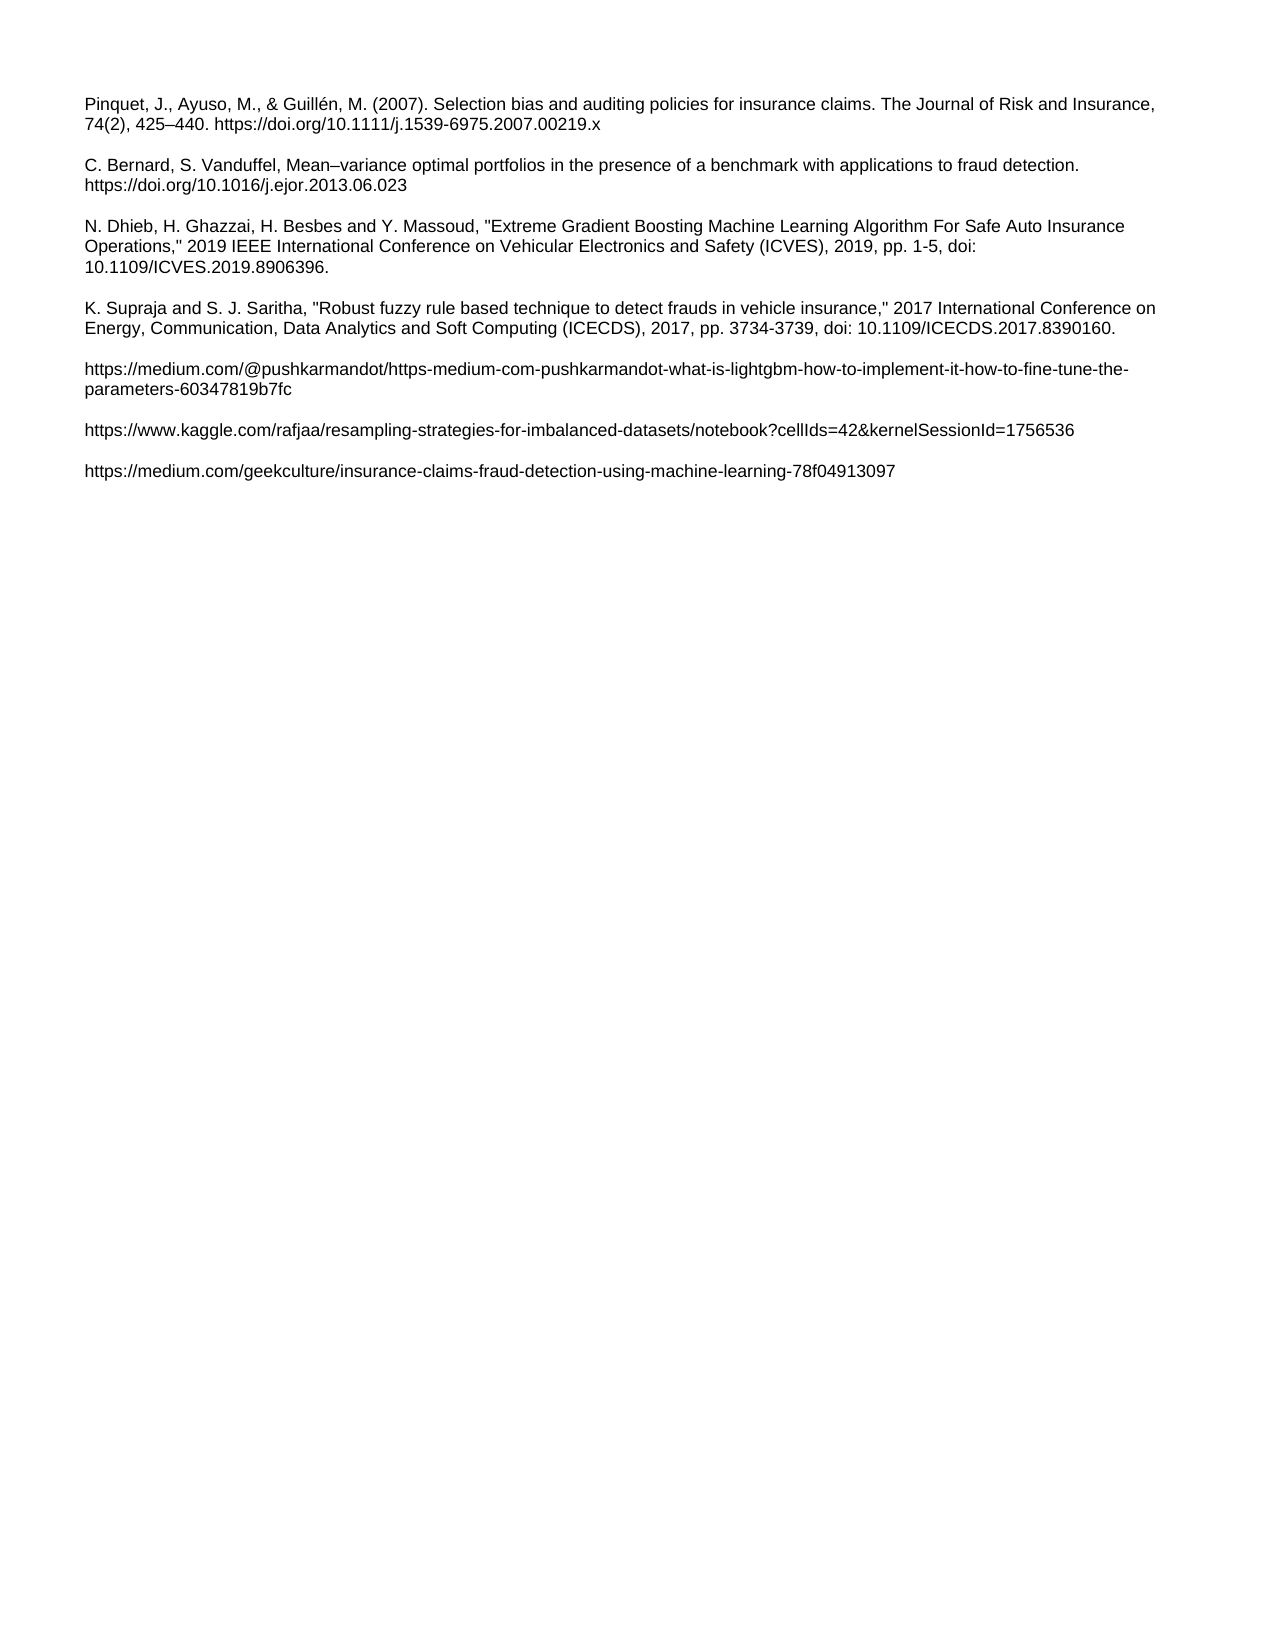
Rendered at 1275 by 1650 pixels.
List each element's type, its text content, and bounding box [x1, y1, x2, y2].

text K. Supraja and S. J. Saritha, "Robust fuzzy rule based technique to detect frauds in vehicle insurance," 2017 International Conference on Energy, Communication, Data Analytics and Soft Computing (ICECDS), 2017, pp. 3734-3739, doi: 10.1109/ICECDS.2017.8390160. [84, 297, 1200, 338]
text https://www.kaggle.com/rafjaa/resampling-strategies-for-imbalanced-datasets/notebook?cellIds=42&kernelSessionId=1756536 [84, 420, 1200, 440]
text N. Dhieb, H. Ghazzai, H. Besbes and Y. Massoud, "Extreme Gradient Boosting Machine Learning Algorithm For Safe Auto Insurance Operations," 2019 IEEE International Conference on Vehicular Electronics and Safety (ICVES), 2019, pp. 1-5, doi: 10.1109/ICVES.2019.8906396. [84, 216, 1200, 277]
text https://medium.com/geekculture/insurance-claims-fraud-detection-using-machine-learning-78f04913097 [84, 461, 1200, 481]
text C. Bernard, S. Vanduffel, Mean–variance optimal portfolios in the presence of a benchmark with applications to fraud detection. https://doi.org/10.1016/j.ejor.2013.06.023 [84, 154, 1200, 195]
text Pinquet, J., Ayuso, M., & Guillén, M. (2007). Selection bias and auditing policies for insurance claims. The Journal of Risk and Insurance, 74(2), 425–440. https://doi.org/10.1111/j.1539-6975.2007.00219.x [84, 93, 1200, 134]
text https://medium.com/@pushkarmandot/https-medium-com-pushkarmandot-what-is-lightgbm-how-to-implement-it-how-to-fine-tune-the-parameters-60347819b7fc [84, 359, 1200, 399]
